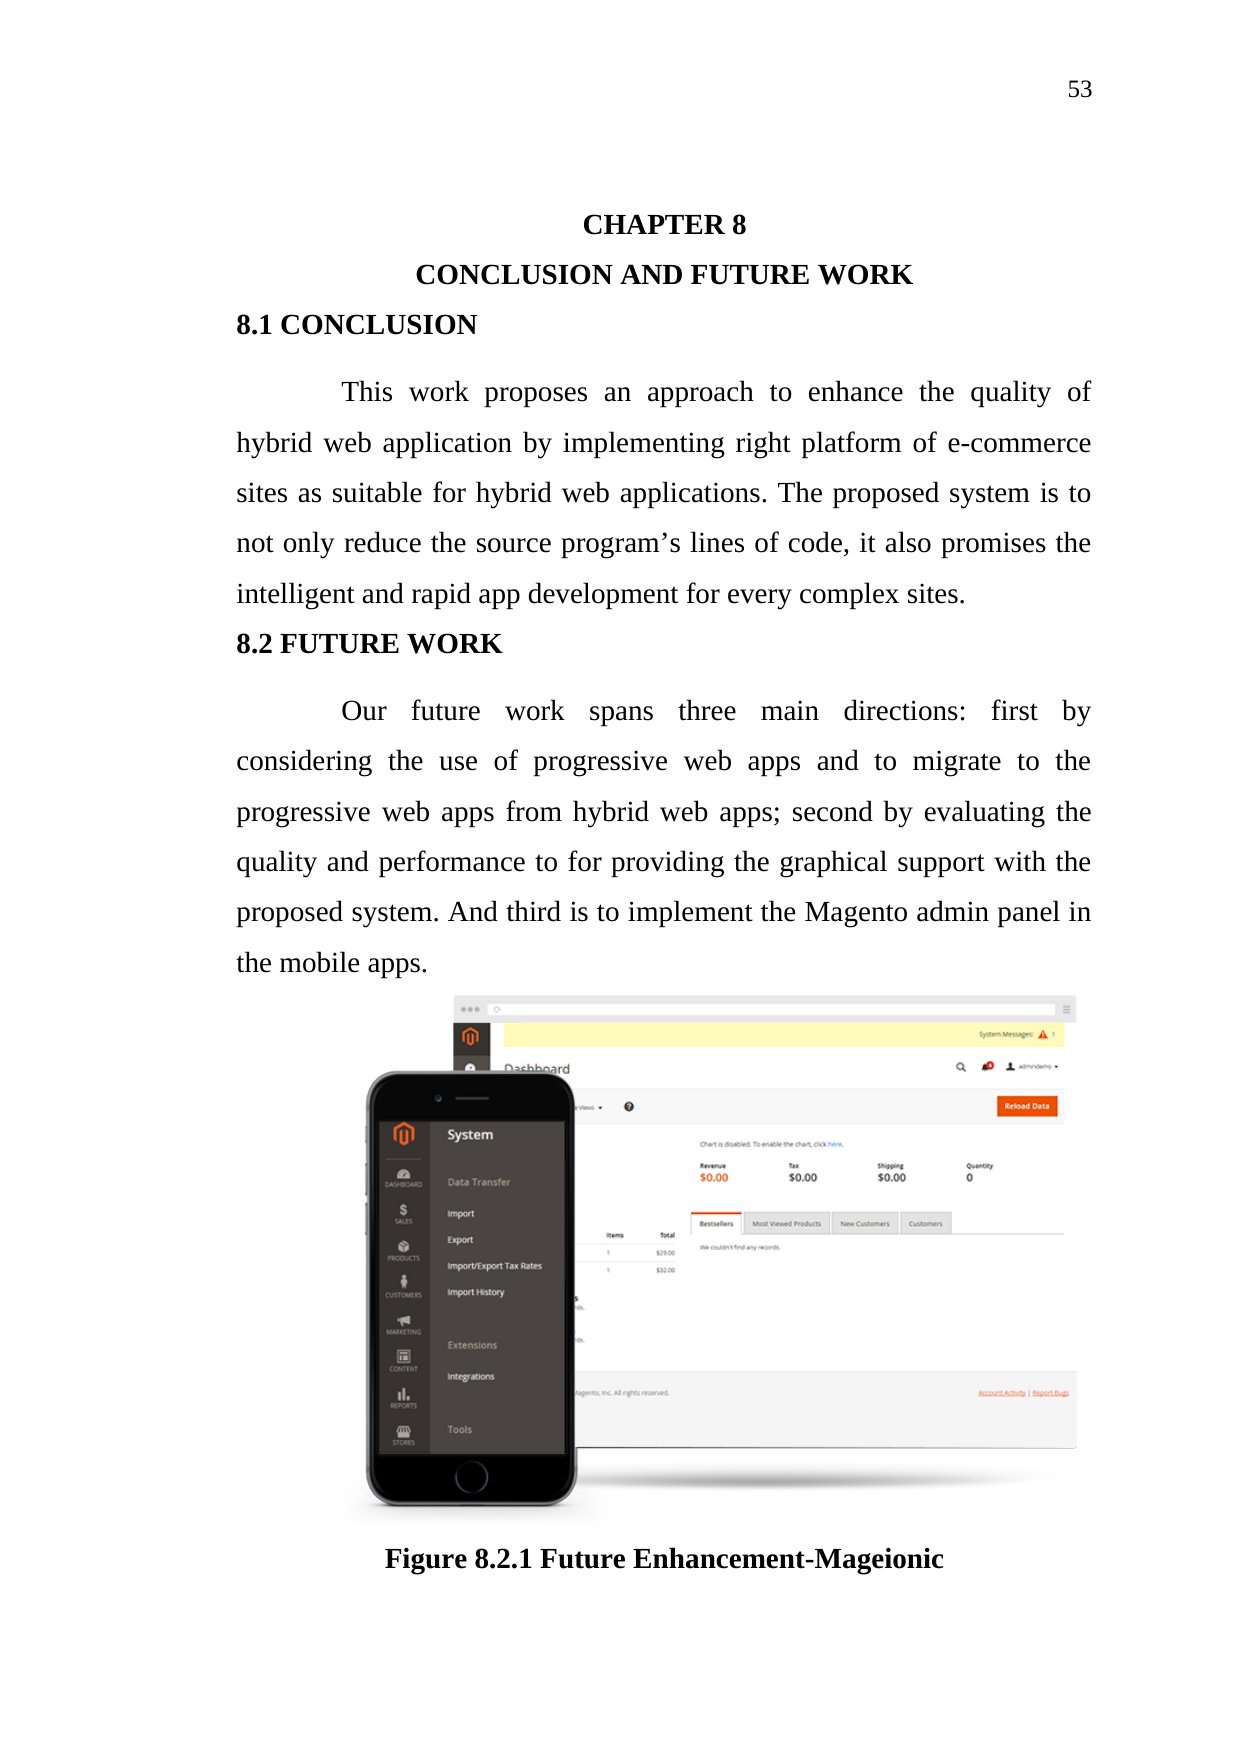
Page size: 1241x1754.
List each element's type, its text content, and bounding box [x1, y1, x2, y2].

text This work proposes an approach to enhance the quality of hybrid web application by implementing right platform of e-commerce sites as suitable for hybrid web applications. The proposed system is to not only reduce the source program’s lines of code, it also promises the intelligent and rapid app development for every complex sites. [236, 374, 1092, 609]
text 8.2 FUTURE WORK [236, 626, 1092, 659]
text CHAPTER 8 [236, 207, 1092, 240]
text CONCLUSION AND FUTURE WORK [236, 257, 1092, 291]
text 8.1 CONCLUSION [236, 307, 1092, 341]
text Figure 8.2.1 Future Enhancement-Mageionic [236, 1541, 1092, 1575]
text Our future work spans three main directions: first by considering the use of progressive web apps and to migrate to the progressive web apps from hybrid web apps; second by evaluating the quality and performance to for providing the graphical support with the proposed system. And third is to implement the Magento admin panel in the mobile apps. [236, 693, 1092, 978]
picture [341, 995, 1092, 1527]
